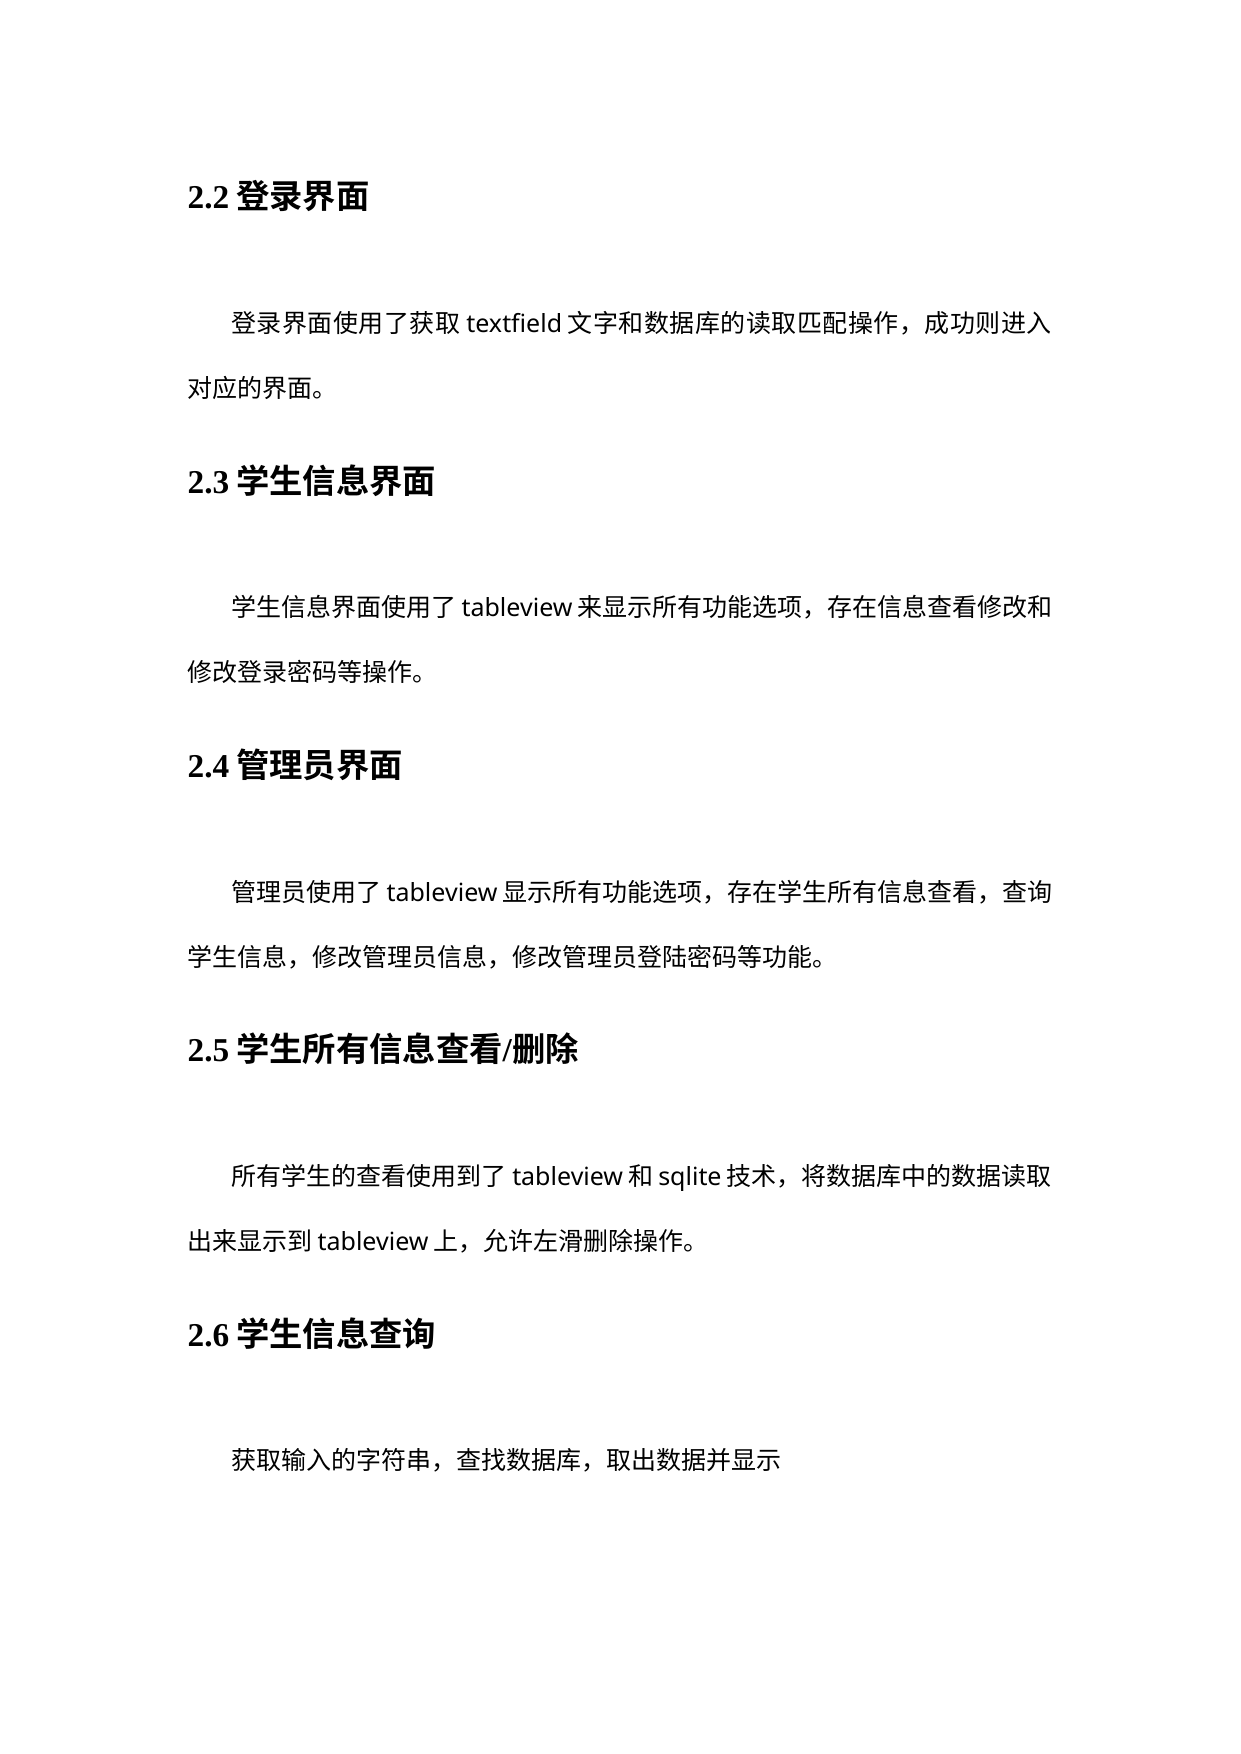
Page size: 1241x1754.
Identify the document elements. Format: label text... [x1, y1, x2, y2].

text 登录界面使用了获取textfield文字和数据库的读取匹配操作，成功则进入对应的界面。 [187, 289, 1053, 419]
text 学生信息界面使用了tableview来显示所有功能选项，存在信息查看修改和修改登录密码等操作。 [187, 573, 1053, 703]
subtitle 2.2登录界面 [187, 162, 1053, 227]
text 获取输入的字符串，查找数据库，取出数据并显示 [187, 1426, 1053, 1491]
text 管理员使用了tableview显示所有功能选项，存在学生所有信息查看，查询学生信息，修改管理员信息，修改管理员登陆密码等功能。 [187, 858, 1053, 988]
subtitle 2.6学生信息查询 [187, 1299, 1053, 1364]
subtitle 2.5学生所有信息查看/删除 [187, 1015, 1053, 1080]
subtitle 2.3学生信息界面 [187, 446, 1053, 511]
text 所有学生的查看使用到了tableview和sqlite技术，将数据库中的数据读取出来显示到tableview上，允许左滑删除操作。 [187, 1142, 1053, 1272]
subtitle 2.4管理员界面 [187, 731, 1053, 796]
